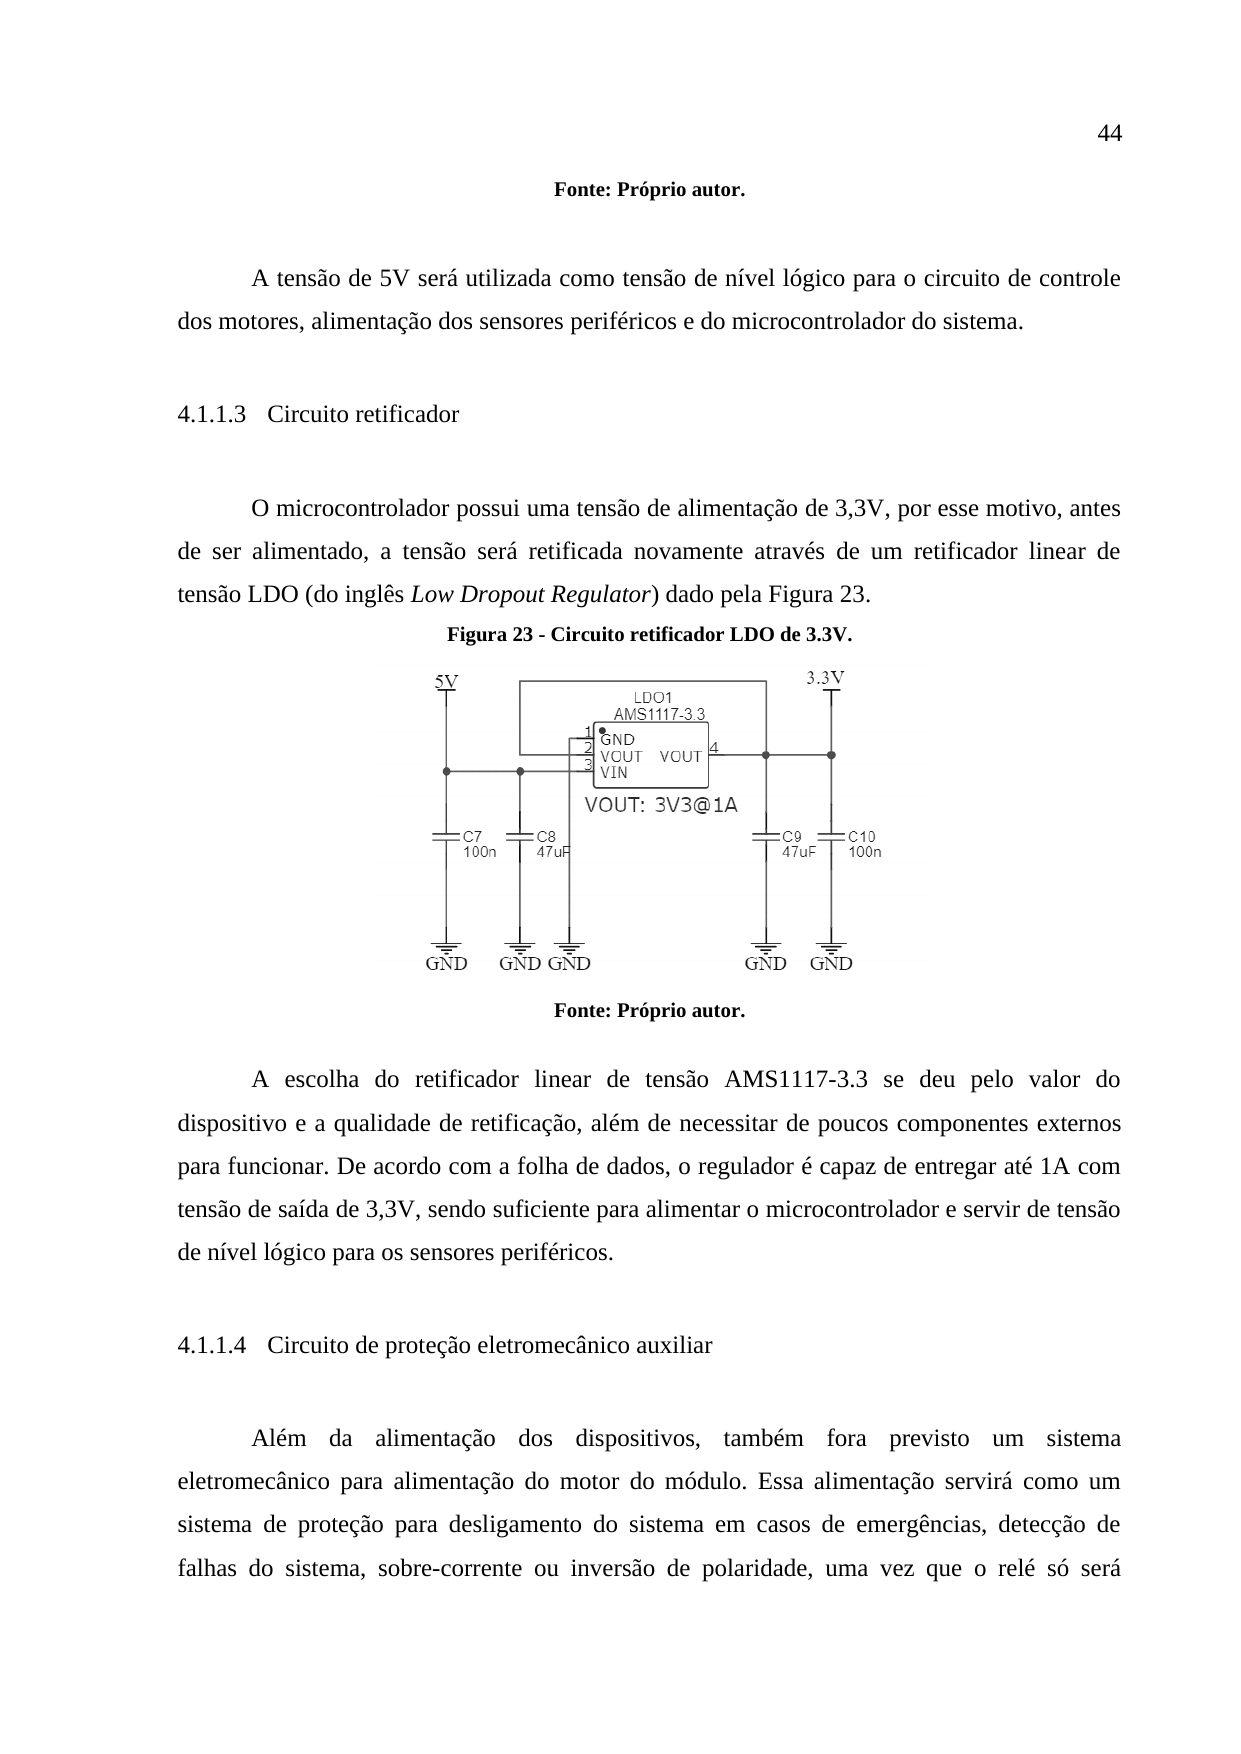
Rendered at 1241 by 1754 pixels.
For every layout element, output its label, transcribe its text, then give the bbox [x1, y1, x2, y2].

subtitle Circuito retificador [177, 399, 1122, 428]
text A escolha do retificador linear de tensão AMS1117-3.3 se deu pelo valor do dispositivo e a qualidade de retificação, além de necessitar de poucos componentes externos para funcionar. De acordo com a folha de dados, o regulador é capaz de entregar até 1A com tensão de saída de 3,3V, sendo suficiente para alimentar o microcontrolador e servir de tensão de nível lógico para os sensores periféricos. [177, 1064, 1122, 1266]
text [177, 1423, 1122, 1581]
subtitle Circuito de proteção eletromecânico auxiliar [177, 1330, 1122, 1359]
text A tensão de 5V será utilizada como tensão de nível lógico para o circuito de controle dos motores, alimentação dos sensores periféricos e do microcontrolador do sistema. [177, 263, 1122, 335]
text Figura 23 - Circuito retificador LDO de 3.3V. [177, 622, 1122, 646]
text Fonte: Próprio autor. [177, 997, 1122, 1022]
text O microcontrolador possui uma tensão de alimentação de 3,3V, por esse motivo, antes de ser alimentado, a tensão será retificada novamente através de um retificador linear de tensão LDO (do inglês Low Dropout Regulator) dado pela Figura 23. [177, 493, 1122, 608]
text Fonte: Próprio autor. [177, 177, 1122, 201]
